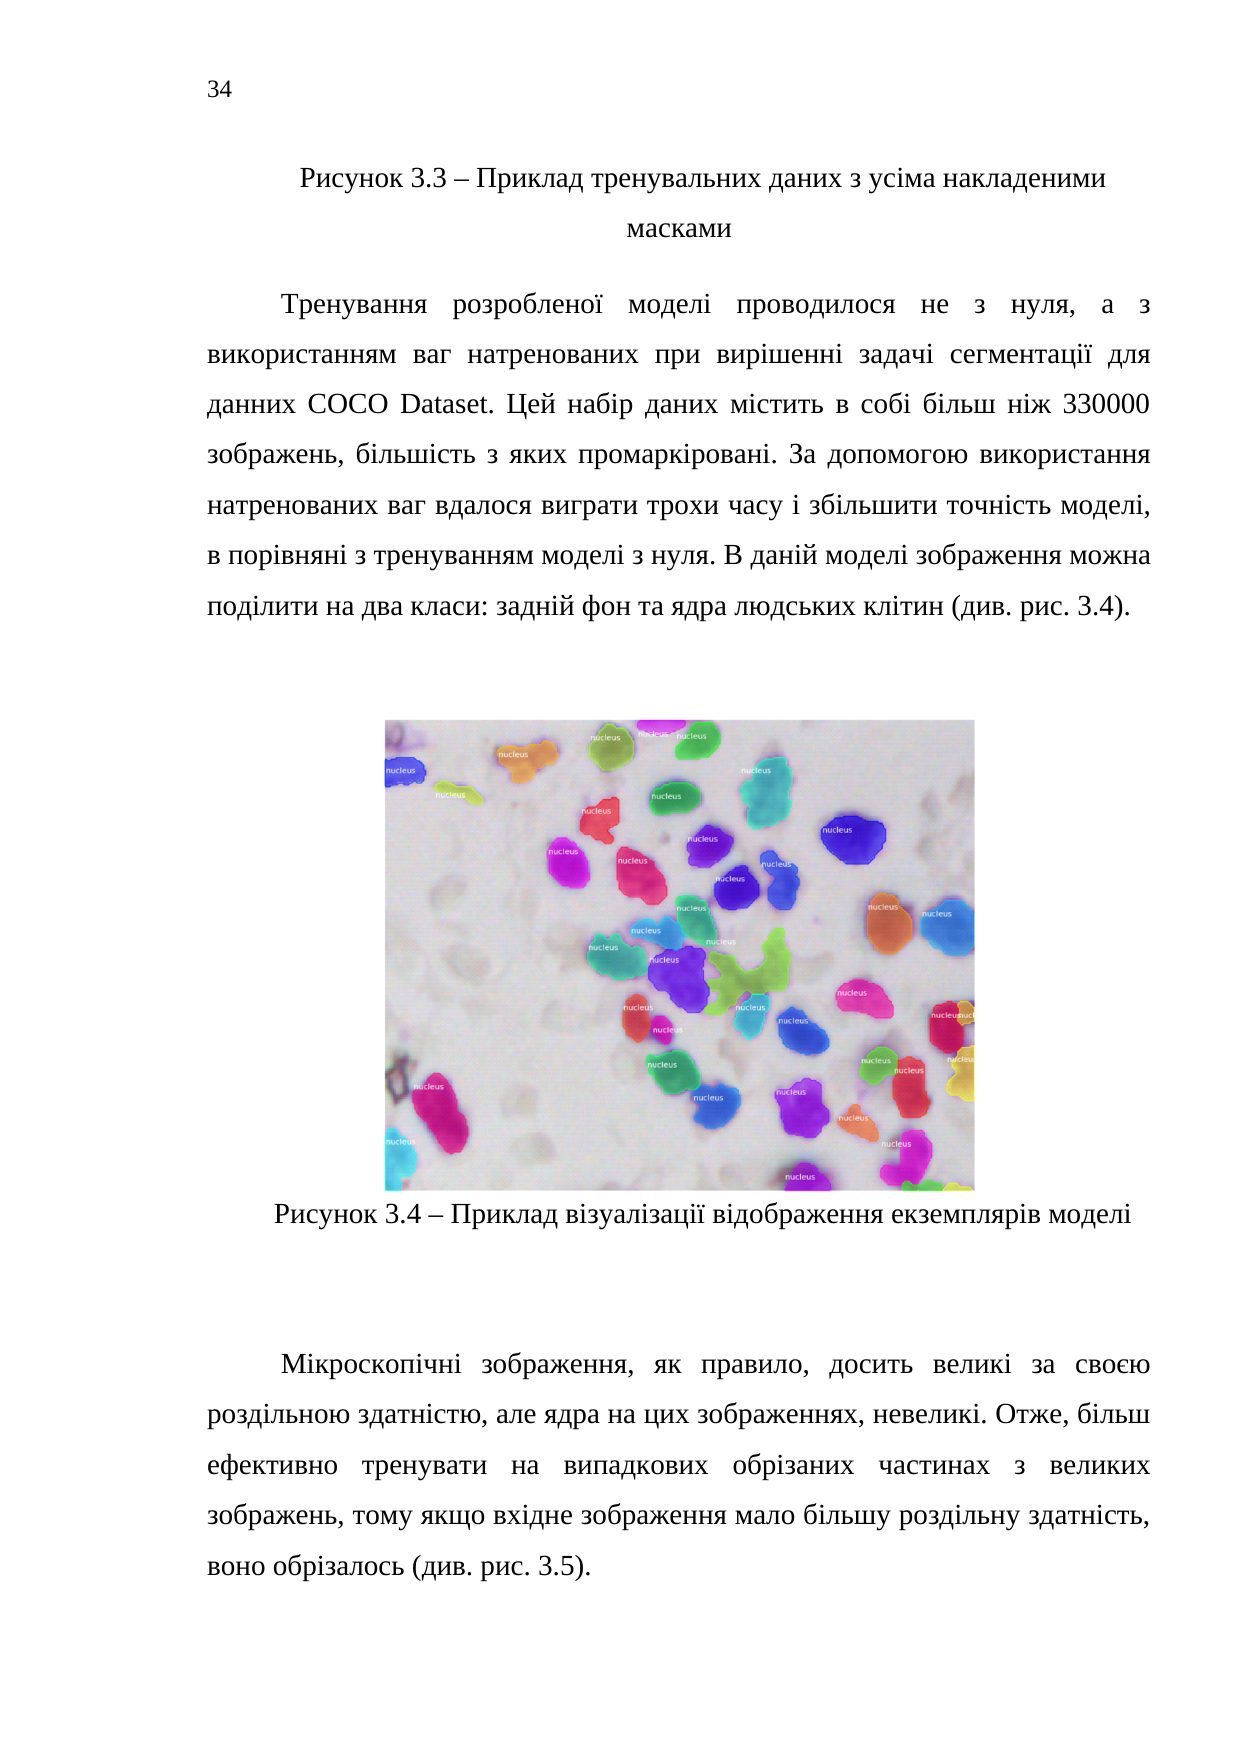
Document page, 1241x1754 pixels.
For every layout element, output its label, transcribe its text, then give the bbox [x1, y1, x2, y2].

text Рисунок 3.4 – Приклад візуалізації відображення екземплярів моделі [207, 1196, 1152, 1229]
text Рисунок 3.3 – Приклад тренувальних даних з усіма накладеними масками [207, 160, 1152, 244]
text Тренування розробленої моделі проводилося не з нуля, а з використанням ваг натренованих при вирішенні задачi сегментацiї для данних COCO Dataset. Цей набір даних містить в собі більш ніж 330000 зображень, більшість з яких промаркіровані. За допомогою використання натренованих ваг вдалося виграти трохи часу і збільшити точність моделі, в порівняні з тренуванням моделі з нуля. В даній моделі зображення можна поділити на два класи: задній фон та ядра людських клітин (див. рис. 3.4). [207, 286, 1152, 621]
text Мікроскопічні зображення, як правило, досить великі за своєю роздільною здатністю, але ядра на цих зображеннях, невеликі. Отже, більш ефективно тренувати на випадкових обрізаних частинах з великих зображень, тому якщо вхідне зображення мало більшу роздільну здатність, воно обрізалось (див. рис. 3.5). [207, 1346, 1152, 1581]
picture [379, 716, 980, 1196]
